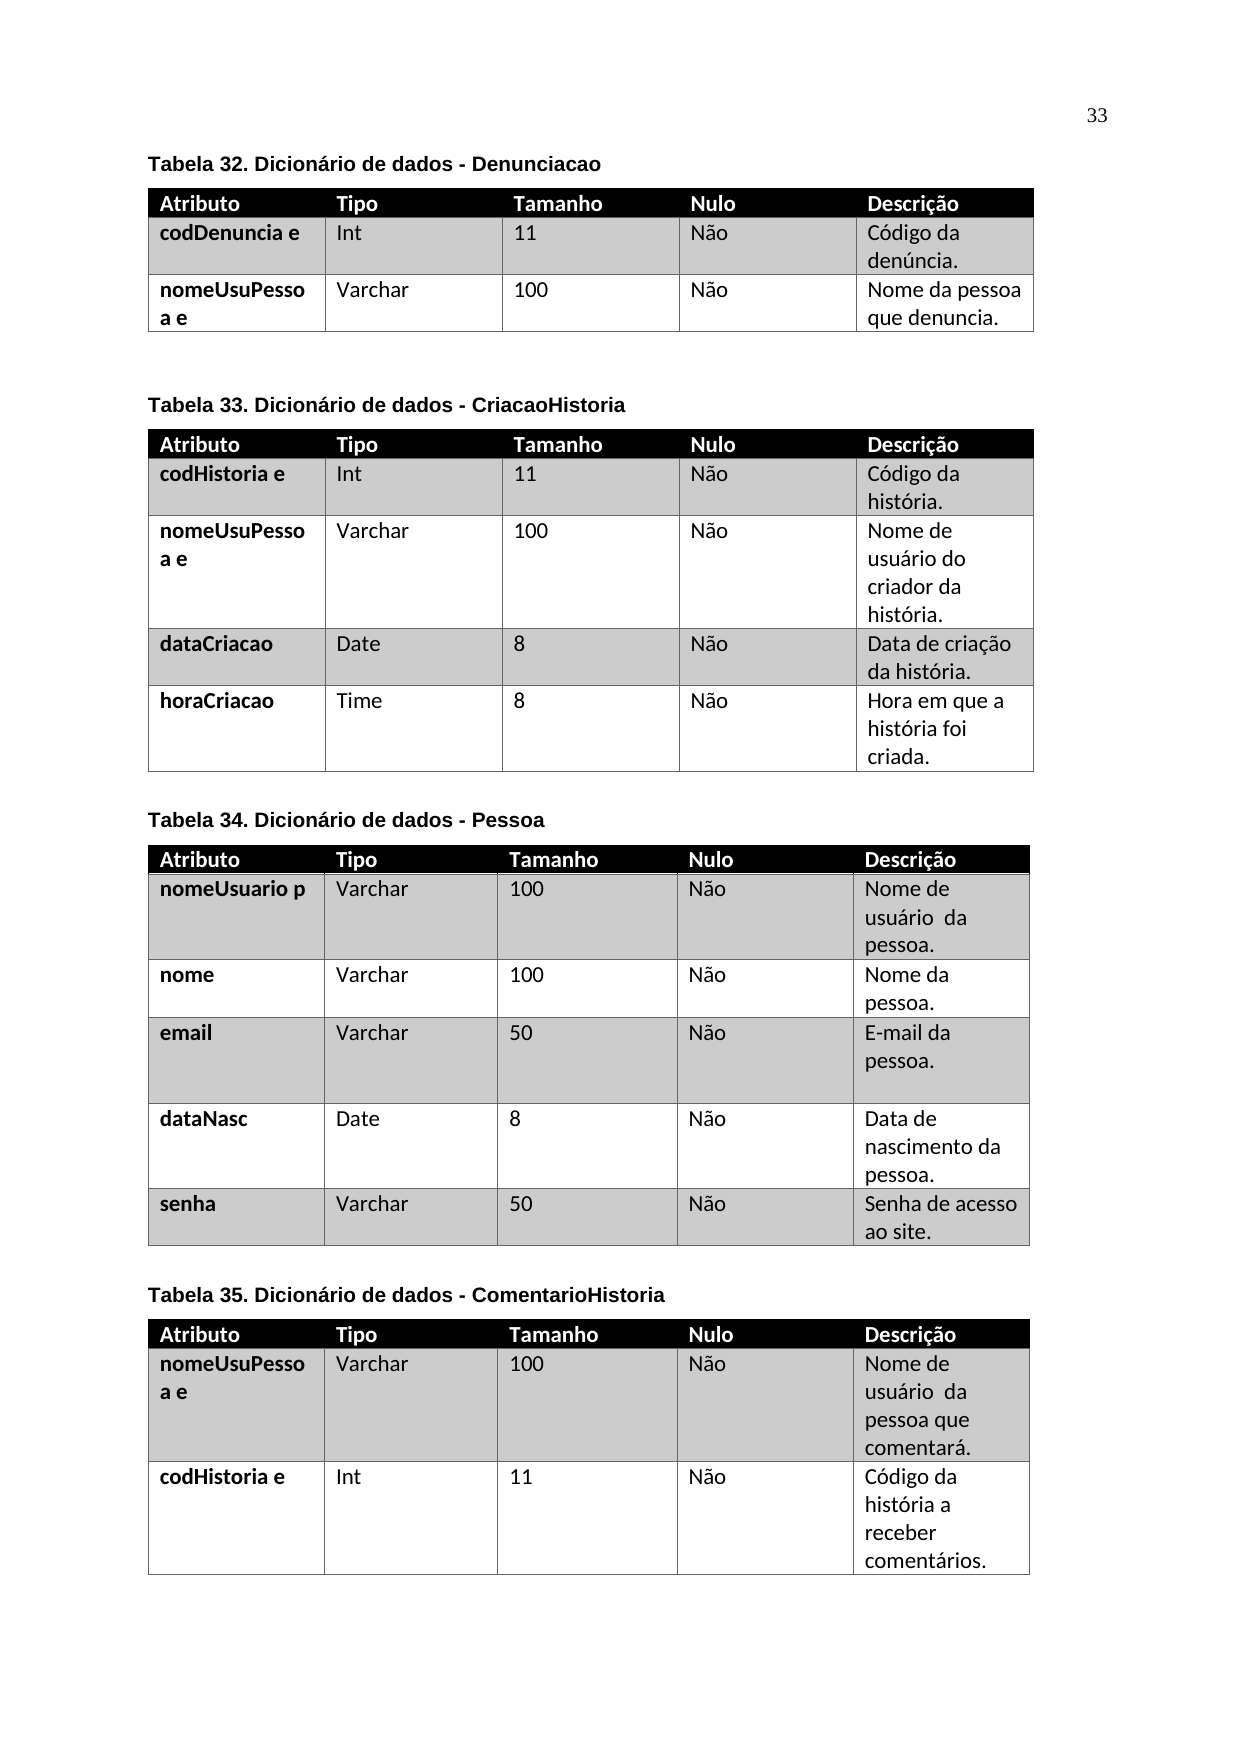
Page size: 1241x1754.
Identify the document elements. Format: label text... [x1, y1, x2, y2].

table_cell Nome de usuário do criador da história. [857, 516, 1033, 628]
table_cell nomeUsuario p [149, 875, 324, 959]
table_cell Hora em que a história foi criada. [857, 686, 1033, 771]
table_header Tamanho [503, 430, 679, 458]
table_header Atributo [149, 189, 325, 217]
table_cell 100 [498, 960, 677, 1017]
table_cell 11 [503, 459, 679, 515]
table_cell 100 [503, 516, 679, 628]
table_cell codHistoria e [149, 1462, 324, 1574]
table_cell codHistoria e [149, 459, 325, 515]
table_cell Varchar [325, 1349, 497, 1461]
table_header Atributo [149, 846, 324, 873]
table_header Nulo [680, 430, 856, 458]
table_cell dataNasc [149, 1104, 324, 1188]
table_header Tipo [326, 189, 502, 217]
table_cell 50 [498, 1189, 677, 1245]
table_cell Não [678, 875, 853, 959]
table_cell Não [680, 516, 856, 628]
table_header Descrição [854, 846, 1029, 873]
table_header Atributo [149, 430, 325, 458]
table_cell Nome de usuário da pessoa. [854, 875, 1029, 959]
table_cell Não [678, 960, 853, 1017]
table_cell Não [678, 1189, 853, 1245]
table_cell nome [149, 960, 324, 1017]
table_header Tamanho [503, 189, 679, 217]
table_cell Date [325, 1104, 497, 1188]
table_header Tipo [326, 430, 502, 458]
table_cell Não [678, 1018, 853, 1103]
table_cell Código da denúncia. [857, 218, 1033, 274]
table_cell codDenuncia e [149, 218, 325, 274]
table_cell 50 [498, 1018, 677, 1103]
table_cell Não [678, 1349, 853, 1461]
table_cell Não [680, 275, 856, 331]
table_cell Código da história. [857, 459, 1033, 515]
table_cell 100 [498, 875, 677, 959]
table_cell Date [326, 629, 502, 685]
table_cell Varchar [326, 516, 502, 628]
table_cell Data de criação da história. [857, 629, 1033, 685]
table_header Descrição [857, 189, 1033, 217]
table_cell Varchar [325, 1018, 497, 1103]
table_cell Não [680, 629, 856, 685]
table_cell Int [325, 1462, 497, 1574]
table_cell Senha de acesso ao site. [854, 1189, 1029, 1245]
table_cell Não [678, 1104, 853, 1188]
table_cell 100 [498, 1349, 677, 1461]
table_cell email [149, 1018, 324, 1103]
table_cell Nome da pessoa que denuncia. [857, 275, 1033, 331]
table_cell Não [678, 1462, 853, 1574]
table_cell Int [326, 218, 502, 274]
table_cell Varchar [325, 960, 497, 1017]
table_header Nulo [680, 189, 856, 217]
table_cell E-mail da pessoa. [854, 1018, 1029, 1103]
table_cell Varchar [326, 275, 502, 331]
table_header Tipo [325, 1320, 497, 1348]
table_header Atributo [149, 1320, 324, 1348]
table_cell Não [680, 459, 856, 515]
table_cell Nome de usuário da pessoa que comentará. [854, 1349, 1029, 1461]
table_cell Int [326, 459, 502, 515]
table_cell nomeUsuPessoa e [149, 516, 325, 628]
table_cell Varchar [325, 875, 497, 959]
table_cell 100 [503, 275, 679, 331]
table_cell Varchar [325, 1189, 497, 1245]
table_cell nomeUsuPessoa e [149, 1349, 324, 1461]
table_cell 8 [503, 629, 679, 685]
table_cell Data de nascimento da pessoa. [854, 1104, 1029, 1188]
table_cell Time [326, 686, 502, 771]
table_cell Código da história a receber comentários. [854, 1462, 1029, 1574]
table_header Descrição [854, 1320, 1029, 1348]
table_cell 11 [503, 218, 679, 274]
table_header Nulo [678, 1320, 853, 1348]
table_cell Não [680, 218, 856, 274]
table_cell Nome da pessoa. [854, 960, 1029, 1017]
table_cell senha [149, 1189, 324, 1245]
table_header Descrição [857, 430, 1033, 458]
table_cell nomeUsuPessoa e [149, 275, 325, 331]
table_cell horaCriacao [149, 686, 325, 771]
table_cell 8 [498, 1104, 677, 1188]
table_cell 11 [498, 1462, 677, 1574]
table_cell Não [680, 686, 856, 771]
table_header Tamanho [498, 1320, 677, 1348]
table_header Tipo [325, 846, 497, 873]
table_cell dataCriacao [149, 629, 325, 685]
table_cell 8 [503, 686, 679, 771]
table_header Nulo [678, 846, 853, 873]
table_header Tamanho [498, 846, 677, 873]
